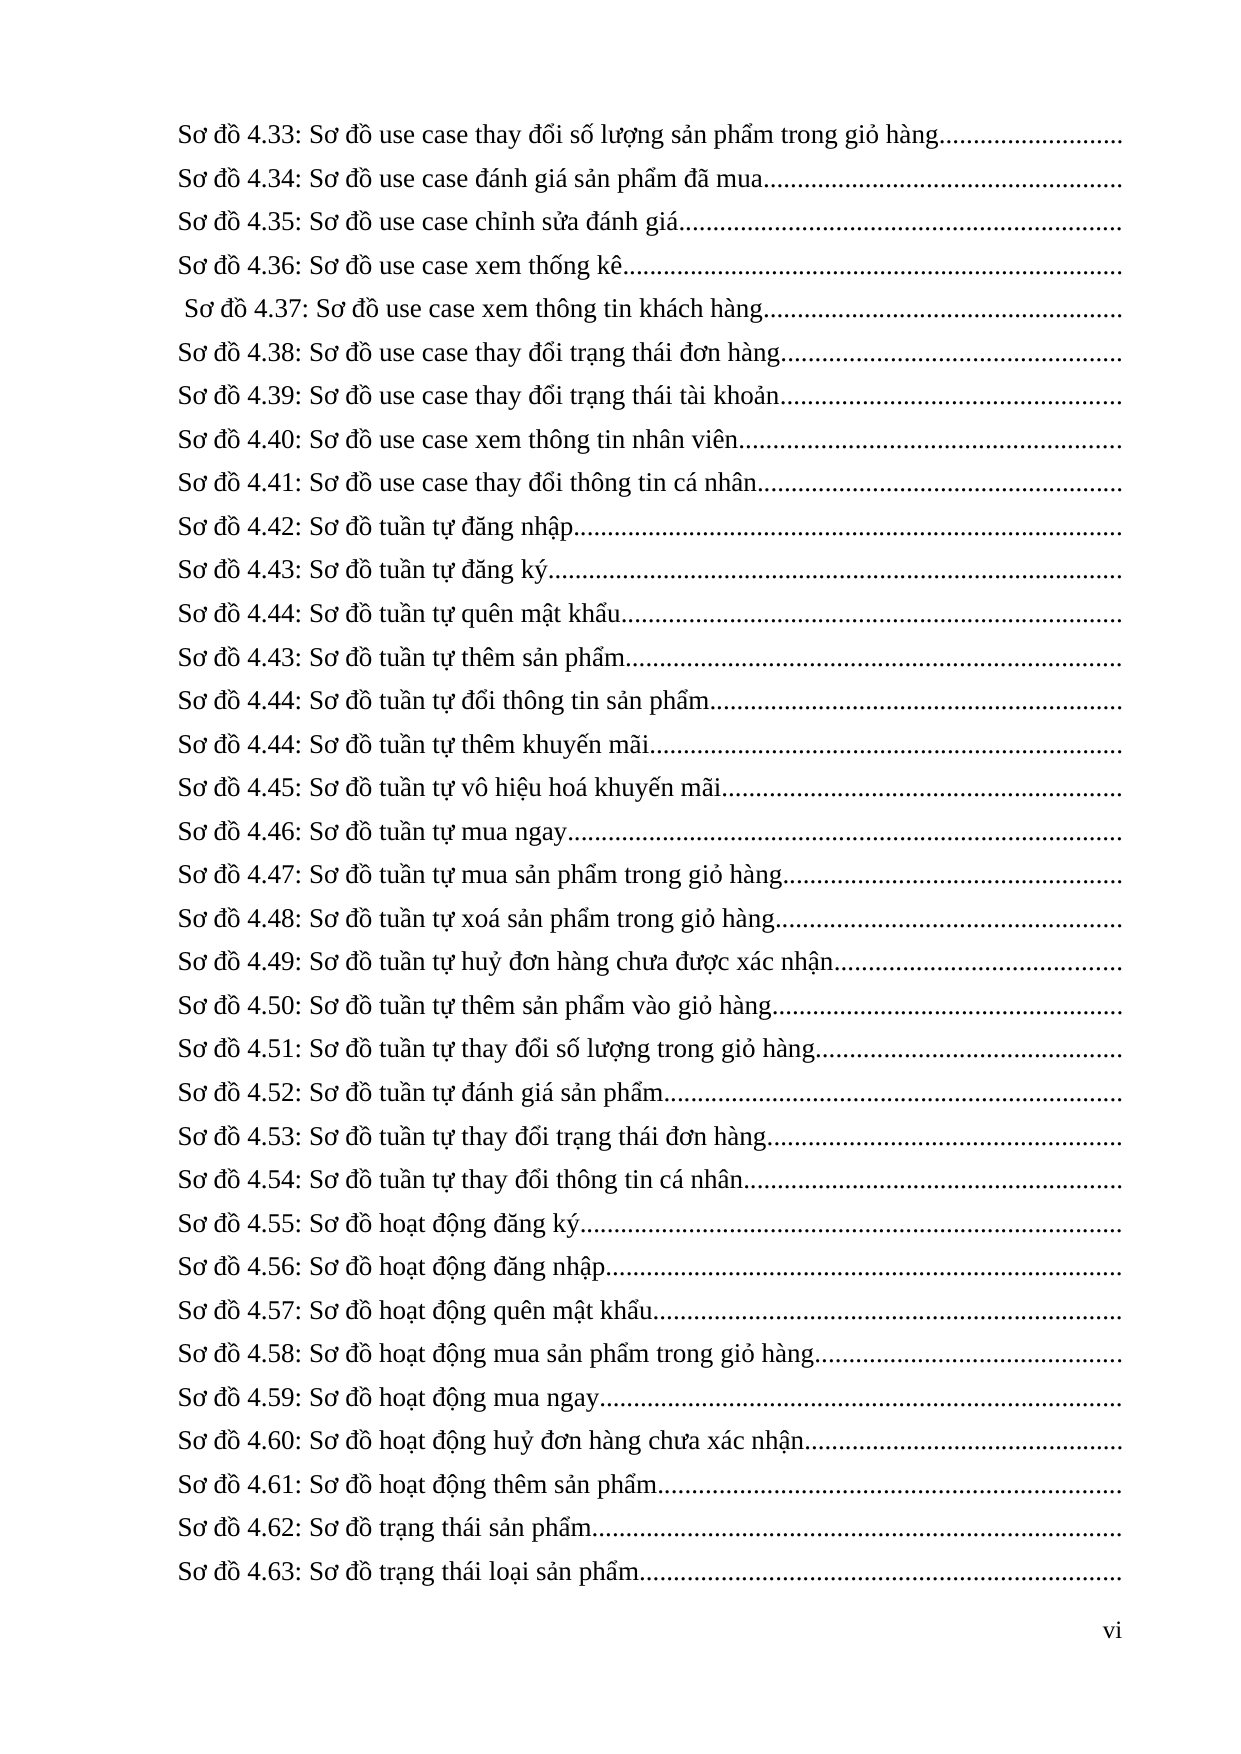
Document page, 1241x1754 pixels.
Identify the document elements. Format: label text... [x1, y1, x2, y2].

text Sơ đồ 4.38: Sơ đồ use case thay đổi trạng thái đơn hàng 46 [177, 336, 1122, 367]
text Sơ đồ 4.45: Sơ đồ tuần tự vô hiệu hoá khuyến mãi 54 [177, 771, 1122, 802]
text Sơ đồ 4.44: Sơ đồ tuần tự thêm khuyến mãi 54 [177, 728, 1122, 759]
text Sơ đồ 4.49: Sơ đồ tuần tự huỷ đơn hàng chưa được xác nhận 56 [177, 945, 1122, 977]
text Sơ đồ 4.42: Sơ đồ tuần tự đăng nhập 50 [177, 510, 1122, 541]
text Sơ đồ 4.47: Sơ đồ tuần tự mua sản phẩm trong giỏ hàng 55 [177, 858, 1122, 889]
text Sơ đồ 4.57: Sơ đồ hoạt động quên mật khẩu 62 [177, 1294, 1122, 1325]
text Sơ đồ 4.35: Sơ đồ use case chỉnh sửa đánh giá 43 [177, 205, 1122, 236]
text Sơ đồ 4.58: Sơ đồ hoạt động mua sản phẩm trong giỏ hàng 63 [177, 1337, 1122, 1368]
text Sơ đồ 4.39: Sơ đồ use case thay đổi trạng thái tài khoản 47 [177, 379, 1122, 411]
text Sơ đồ 4.34: Sơ đồ use case đánh giá sản phẩm đã mua 42 [177, 162, 1122, 193]
text Sơ đồ 4.37: Sơ đồ use case xem thông tin khách hàng 45 [177, 292, 1122, 323]
text Sơ đồ 4.33: Sơ đồ use case thay đổi số lượng sản phẩm trong giỏ hàng 41 [177, 118, 1122, 149]
text Sơ đồ 4.43: Sơ đồ tuần tự đăng ký 51 [177, 553, 1122, 585]
text Sơ đồ 4.56: Sơ đồ hoạt động đăng nhập 61 [177, 1250, 1122, 1281]
text Sơ đồ 4.44: Sơ đồ tuần tự quên mật khẩu 52 [177, 597, 1122, 628]
text Sơ đồ 4.59: Sơ đồ hoạt động mua ngay 64 [177, 1381, 1122, 1412]
text Sơ đồ 4.55: Sơ đồ hoạt động đăng ký 60 [177, 1207, 1122, 1238]
text Sơ đồ 4.60: Sơ đồ hoạt động huỷ đơn hàng chưa xác nhận 65 [177, 1424, 1122, 1456]
text Sơ đồ 4.44: Sơ đồ tuần tự đổi thông tin sản phẩm 53 [177, 684, 1122, 715]
text Sơ đồ 4.36: Sơ đồ use case xem thống kê 44 [177, 249, 1122, 280]
text Sơ đồ 4.50: Sơ đồ tuần tự thêm sản phẩm vào giỏ hàng 57 [177, 989, 1122, 1020]
text Sơ đồ 4.54: Sơ đồ tuần tự thay đổi thông tin cá nhân 59 [177, 1163, 1122, 1194]
text Sơ đồ 4.41: Sơ đồ use case thay đổi thông tin cá nhân 49 [177, 466, 1122, 498]
text Sơ đồ 4.61: Sơ đồ hoạt động thêm sản phẩm 66 [177, 1468, 1122, 1499]
text Sơ đồ 4.62: Sơ đồ trạng thái sản phẩm 67 [177, 1511, 1122, 1543]
text Sơ đồ 4.63: Sơ đồ trạng thái loại sản phẩm 67 [177, 1555, 1122, 1586]
text Sơ đồ 4.48: Sơ đồ tuần tự xoá sản phẩm trong giỏ hàng 56 [177, 902, 1122, 933]
text Sơ đồ 4.52: Sơ đồ tuần tự đánh giá sản phẩm 58 [177, 1076, 1122, 1107]
text Sơ đồ 4.51: Sơ đồ tuần tự thay đổi số lượng trong giỏ hàng 57 [177, 1032, 1122, 1064]
text Sơ đồ 4.53: Sơ đồ tuần tự thay đổi trạng thái đơn hàng 58 [177, 1119, 1122, 1151]
text Sơ đồ 4.40: Sơ đồ use case xem thông tin nhân viên 48 [177, 423, 1122, 454]
text Sơ đồ 4.46: Sơ đồ tuần tự mua ngay 55 [177, 815, 1122, 846]
text Sơ đồ 4.43: Sơ đồ tuần tự thêm sản phẩm 53 [177, 641, 1122, 672]
